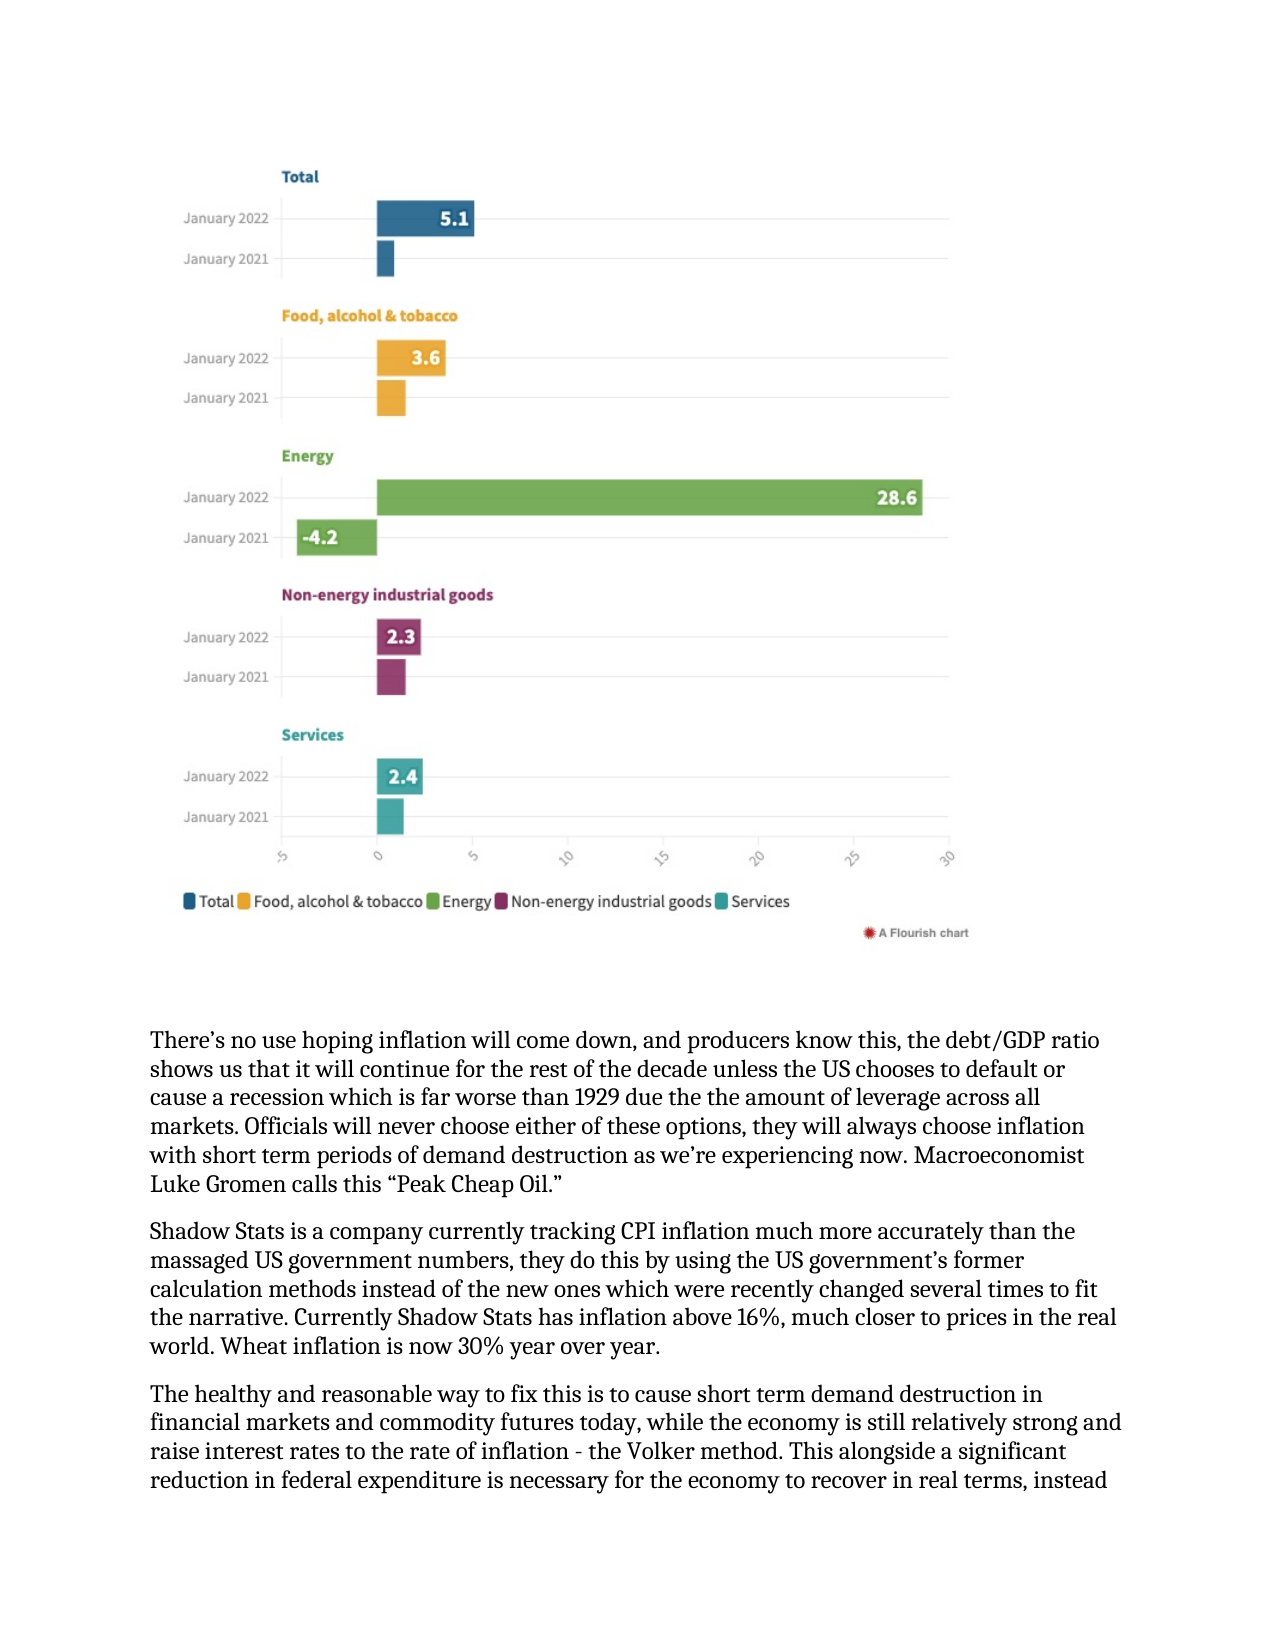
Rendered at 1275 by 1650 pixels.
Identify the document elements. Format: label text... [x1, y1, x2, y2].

text Shadow Stats is a company currently tracking CPI inflation much more accurately than the massaged US government numbers, they do this by using the US government’s former calculation methods instead of the new ones which were recently changed several times to fit the narrative. Currently Shadow Stats has inflation above 16%, much closer to prices in the real world. Wheat inflation is now 30% year over year. [150, 1217, 1125, 1361]
picture [168, 150, 1044, 979]
text There’s no use hoping inflation will come down, and producers know this, the debt/GDP ratio shows us that it will continue for the rest of the decade unless the US chooses to default or cause a recession which is far worse than 1929 due the the amount of leverage across all markets. Officials will never choose either of these options, they will always choose inflation with short term periods of demand destruction as we’re experiencing now. Macroeconomist Luke Gromen calls this “Peak Cheap Oil.” [150, 997, 1125, 1198]
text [150, 1379, 1125, 1494]
